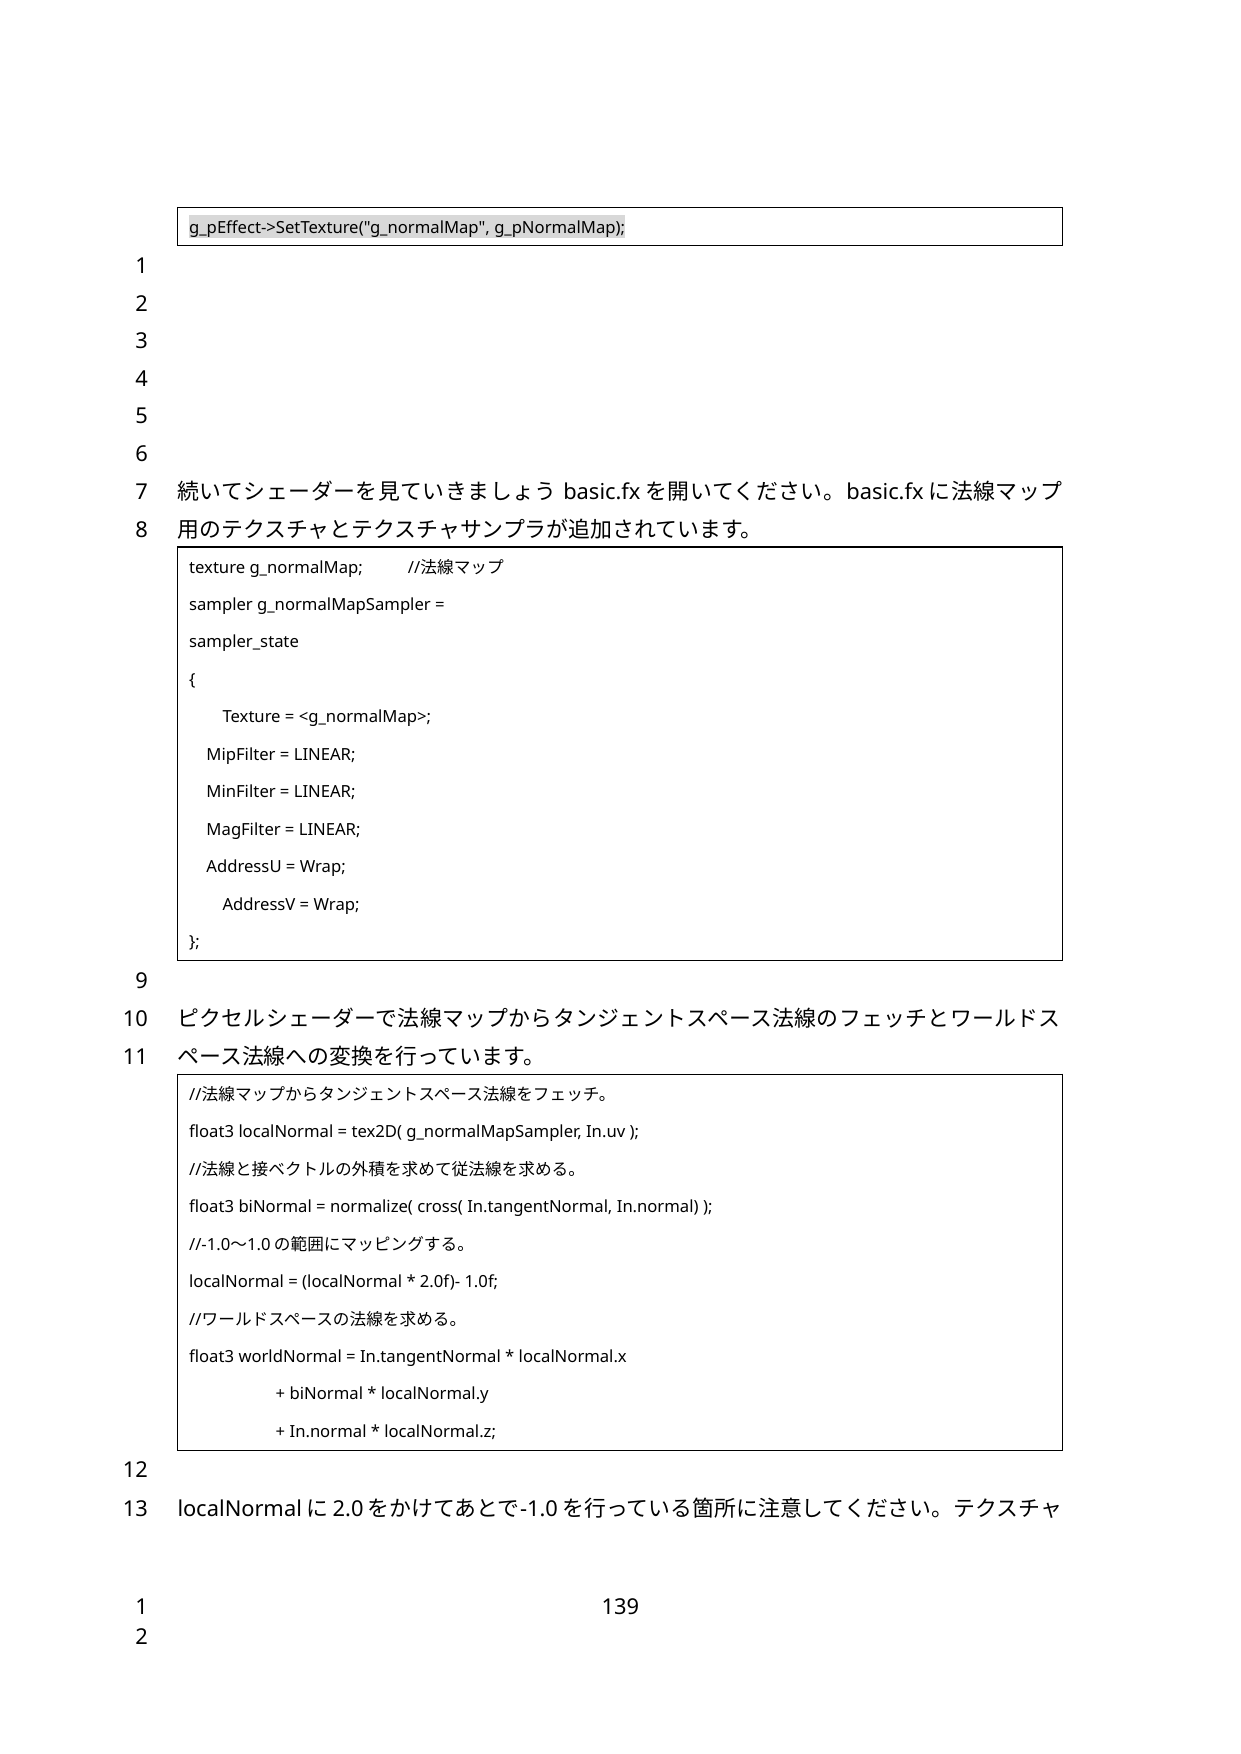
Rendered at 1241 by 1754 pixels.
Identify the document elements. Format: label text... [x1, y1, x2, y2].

table_header //法線マップからタンジェントスペース法線をフェッチ。 float3 localNormal = tex2D( g_normalMapSampler, In.uv ); //法線と接ベクトルの外積を求めて従法線を求める。 float3 biNormal = normalize( cross( In.tangentNormal, In.normal) ); //-1.0～1.0の範囲にマッピングする。 localNormal = (localNormal * 2.0f)- 1.0f; //ワールドスペースの法線を求める。 float3 worldNormal = In.tangentNormal * localNormal.x + biNormal * localNormal.y + In.normal * localNormal.z; [178, 1075, 1062, 1449]
table_header texture g_normalMap; //法線マップ sampler g_normalMapSampler = sampler_state { Texture = <g_normalMap>; MipFilter = LINEAR; MinFilter = LINEAR; MagFilter = LINEAR; AddressU = Wrap; AddressV = Wrap; }; [178, 548, 1062, 960]
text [177, 1488, 1063, 1526]
text ピクセルシェーダーで法線マップからタンジェントスペース法線のフェッチとワールドスペース法線への変換を行っています。 [177, 998, 1063, 1073]
text 続いてシェーダーを見ていきましょうbasic.fxを開いてください。basic.fxに法線マップ用のテクスチャとテクスチャサンプラが追加されています。 [177, 471, 1063, 546]
table_header g_pEffect->SetTexture("g_normalMap", g_pNormalMap); [178, 208, 1062, 245]
